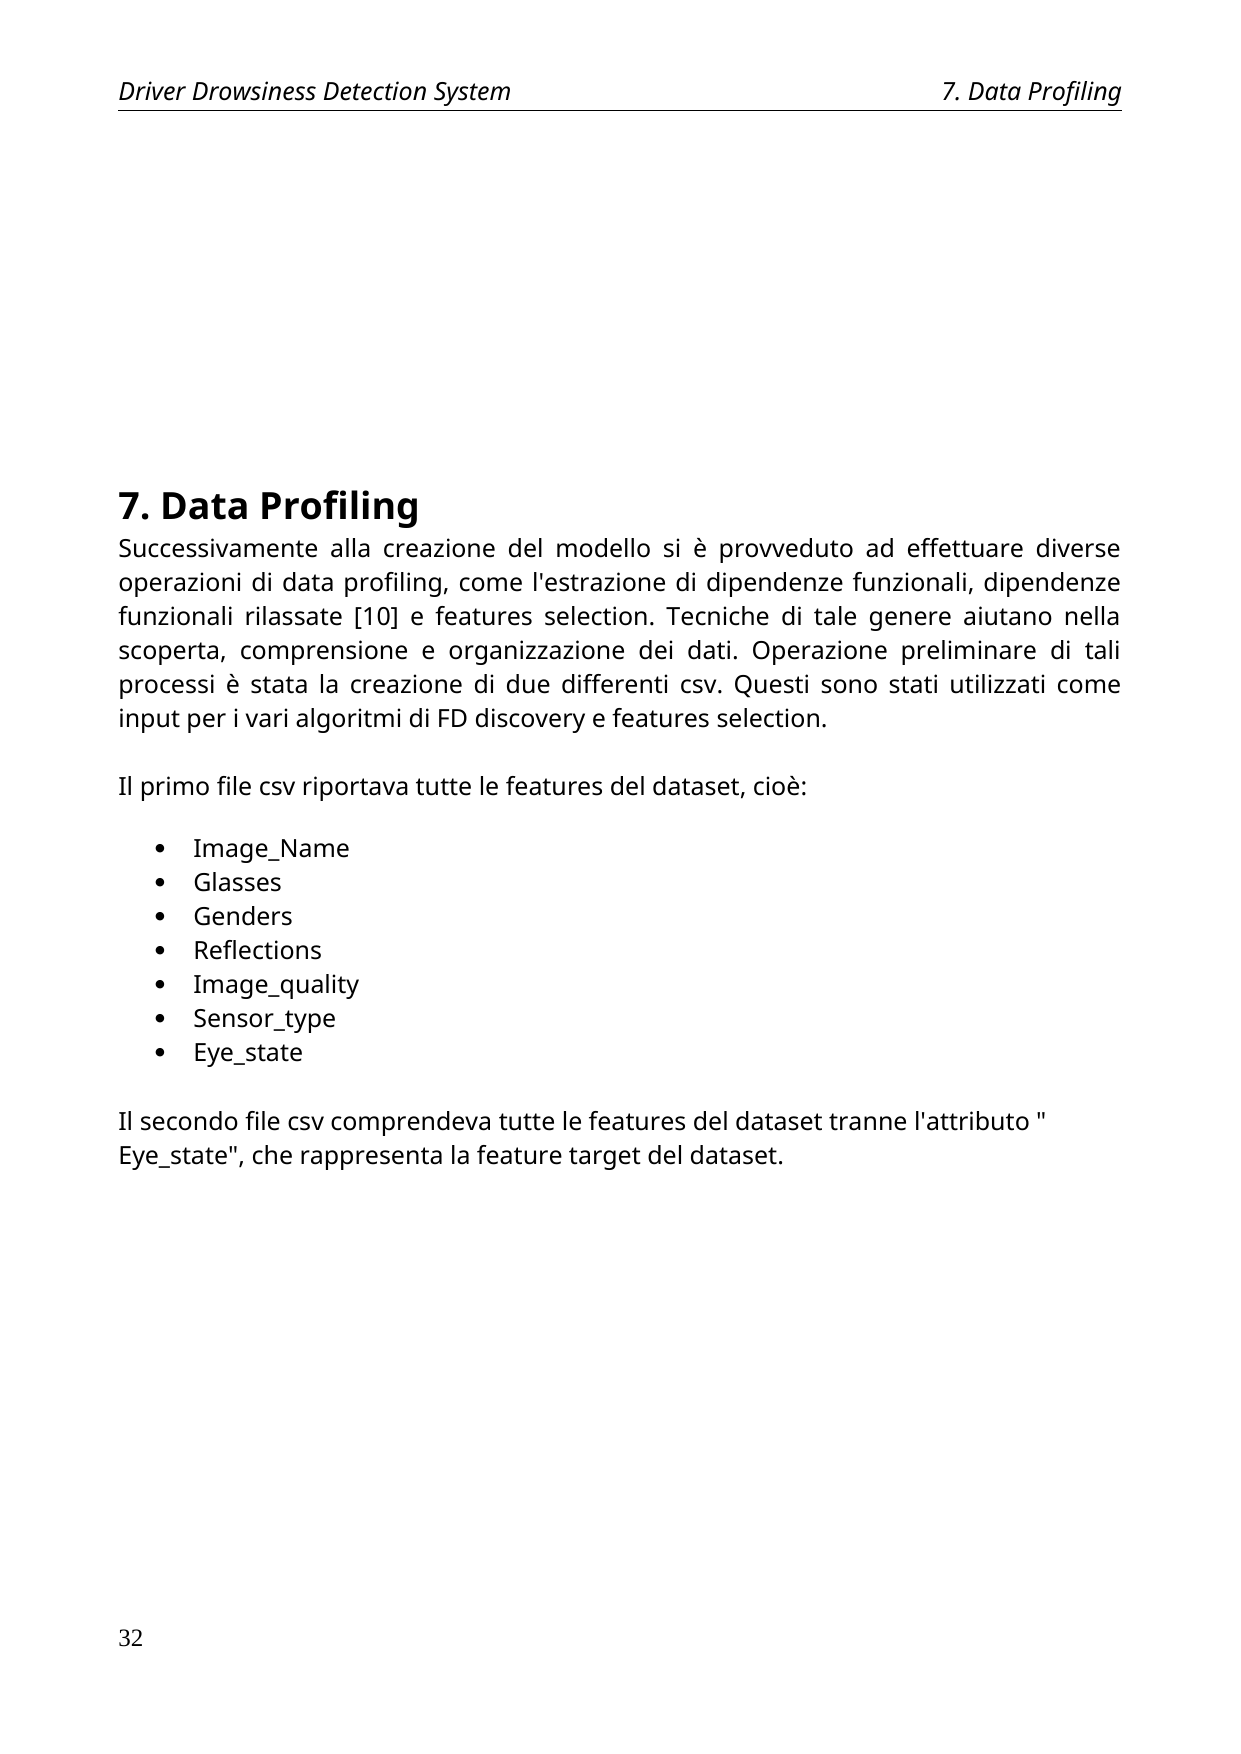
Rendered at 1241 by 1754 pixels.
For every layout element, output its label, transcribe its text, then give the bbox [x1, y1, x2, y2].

subtitle 7. Data Profiling [118, 479, 1122, 530]
list Genders [156, 899, 1122, 933]
text Successivamente alla creazione del modello si è provveduto ad effettuare diverse operazioni di data profiling, come l'estrazione di dipendenze funzionali, dipendenze funzionali rilassate [10] e features selection. Tecniche di tale genere aiutano nella scoperta, comprensione e organizzazione dei dati. Operazione preliminare di tali processi è stata la creazione di due differenti csv. Questi sono stati utilizzati come input per i vari algoritmi di FD discovery e features selection. [118, 530, 1122, 734]
list Image_quality [156, 967, 1122, 1001]
text Il primo file csv riportava tutte le features del dataset, cioè: [118, 769, 1122, 803]
list Eye_state [156, 1035, 1122, 1069]
text Il secondo file csv comprendeva tutte le features del dataset tranne l'attributo " Eye_state", che rappresenta la feature target del dataset. [118, 1103, 1122, 1171]
list Sensor_type [156, 1001, 1122, 1035]
list Image_Name [156, 831, 1122, 865]
list Glasses [156, 865, 1122, 899]
list Reflections [156, 933, 1122, 967]
